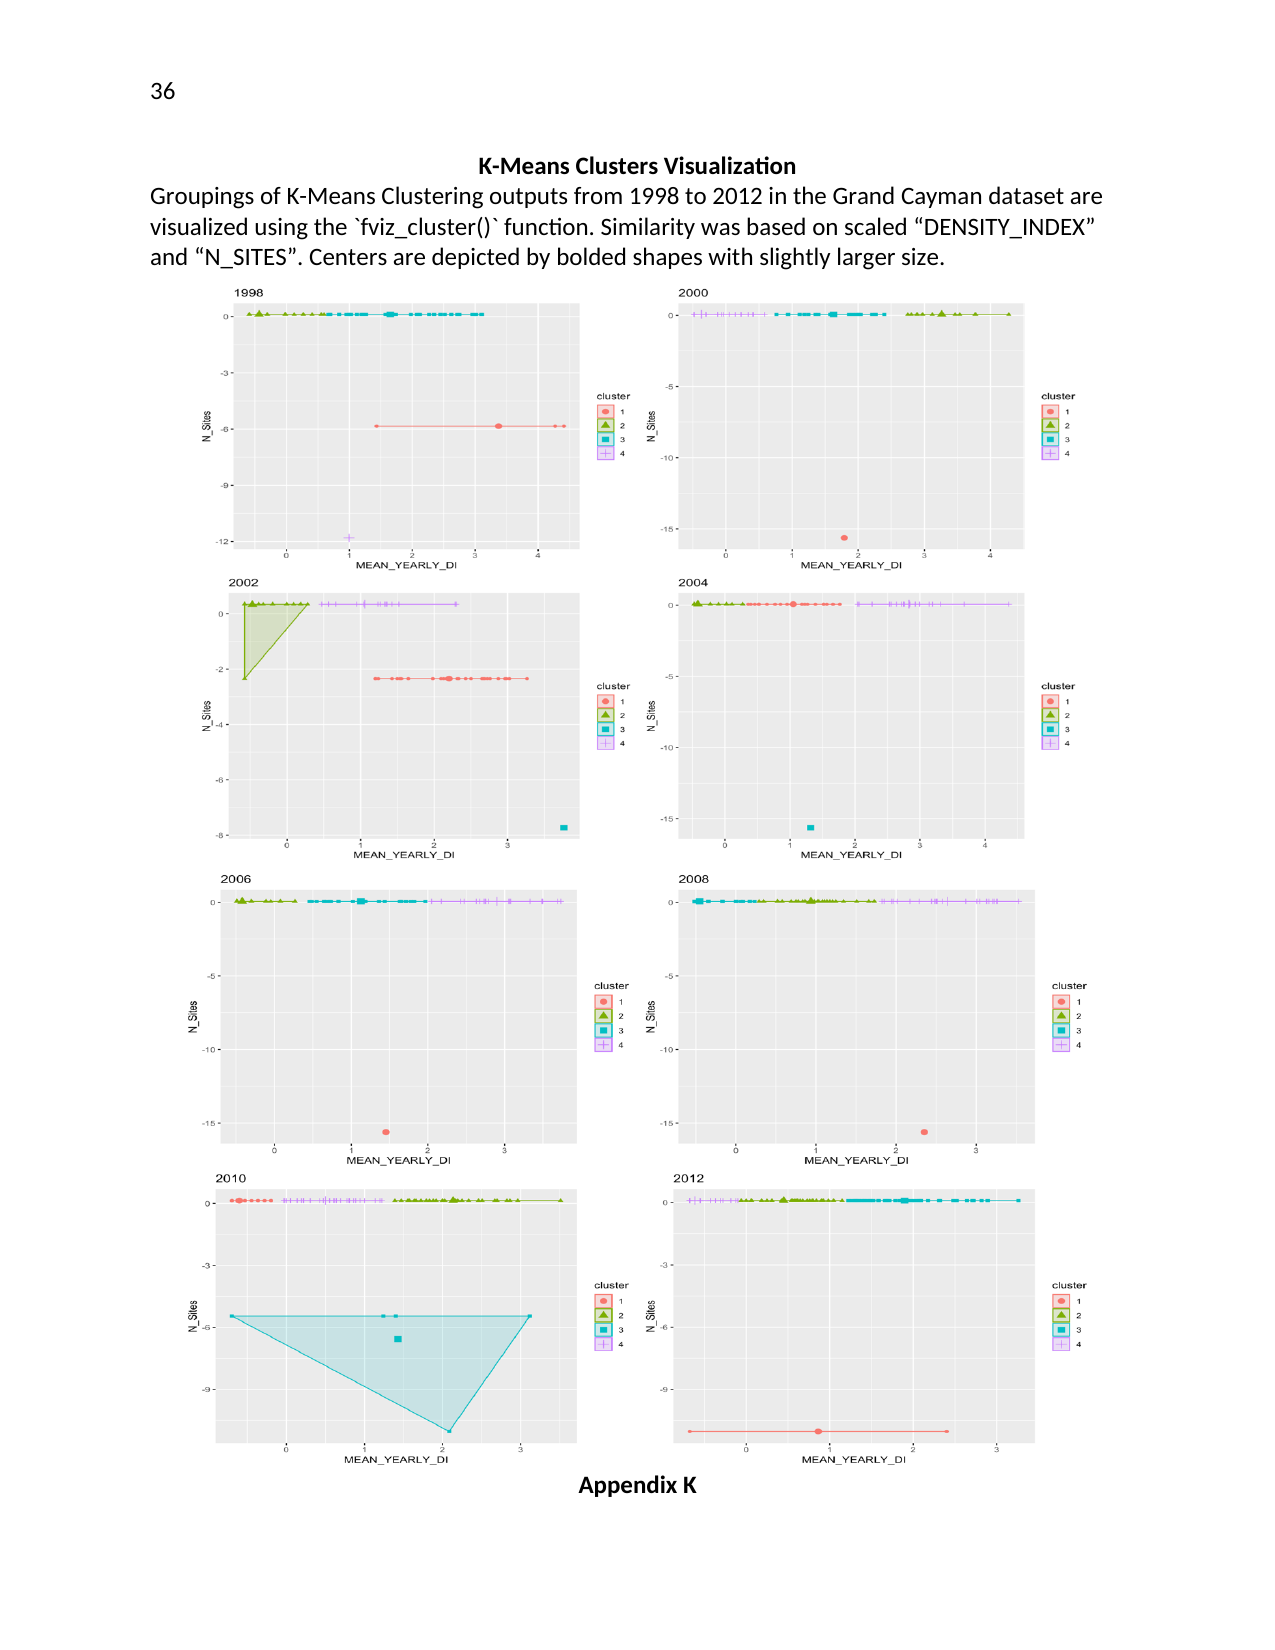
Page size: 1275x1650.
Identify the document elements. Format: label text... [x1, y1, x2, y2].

text Groupings of K-Means Clustering outputs from 1998 to 2012 in the Grand Cayman dataset are visualized using the `fviz_cluster()` function. Similarity was based on scaled “DENSITY_INDEX” and “N_SITES”. Centers are depicted by bolded shapes with slightly larger size. [150, 181, 1125, 272]
text K-Means Clusters Visualization [150, 150, 1125, 181]
picture [182, 870, 1098, 1469]
picture [196, 285, 1086, 864]
